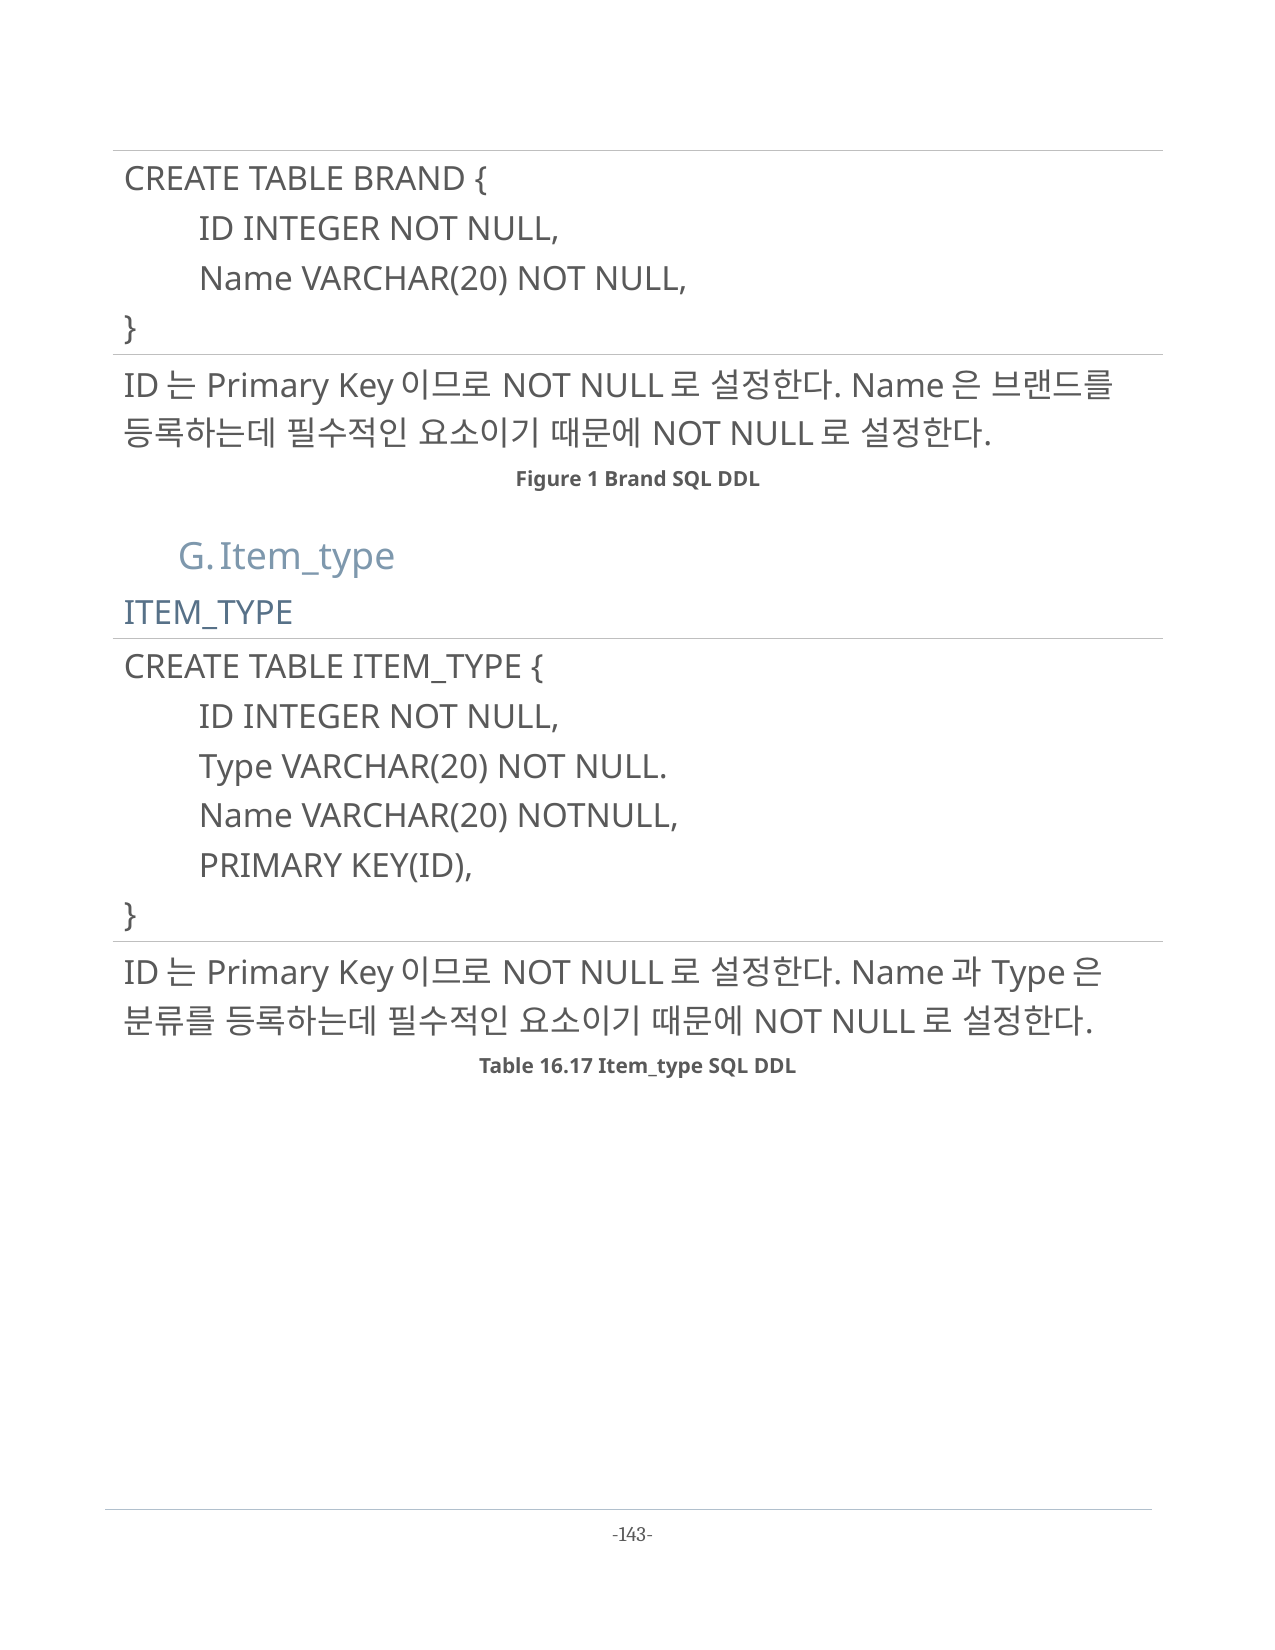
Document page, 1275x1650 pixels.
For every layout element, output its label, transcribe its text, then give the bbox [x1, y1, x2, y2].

text Table 16.17 Item_type SQL DDL [112, 1051, 1162, 1080]
table_cell ID는 Primary Key이므로 NOT NULL로 설정한다. Name과 Type은 분류를 등록하는데 필수적인 요소이기 때문에 NOT NULL로 설정한다. [113, 942, 1162, 1047]
table_cell ID는 Primary Key이므로 NOT NULL로 설정한다. Name은 브랜드를 등록하는데 필수적인 요소이기 때문에 NOT NULL로 설정한다. [113, 355, 1162, 460]
table_cell CREATE TABLE ITEM_TYPE { ID INTEGER NOT NULL, Type VARCHAR(20) NOT NULL. Name VARCHAR(20) NOTNULL, PRIMARY KEY(ID), } [113, 639, 1162, 941]
table_header ITEM_TYPE [113, 584, 1162, 638]
subtitle Item_type [178, 529, 1162, 580]
table_cell CREATE TABLE BRAND { ID INTEGER NOT NULL, Name VARCHAR(20) NOT NULL, } [113, 151, 1162, 353]
